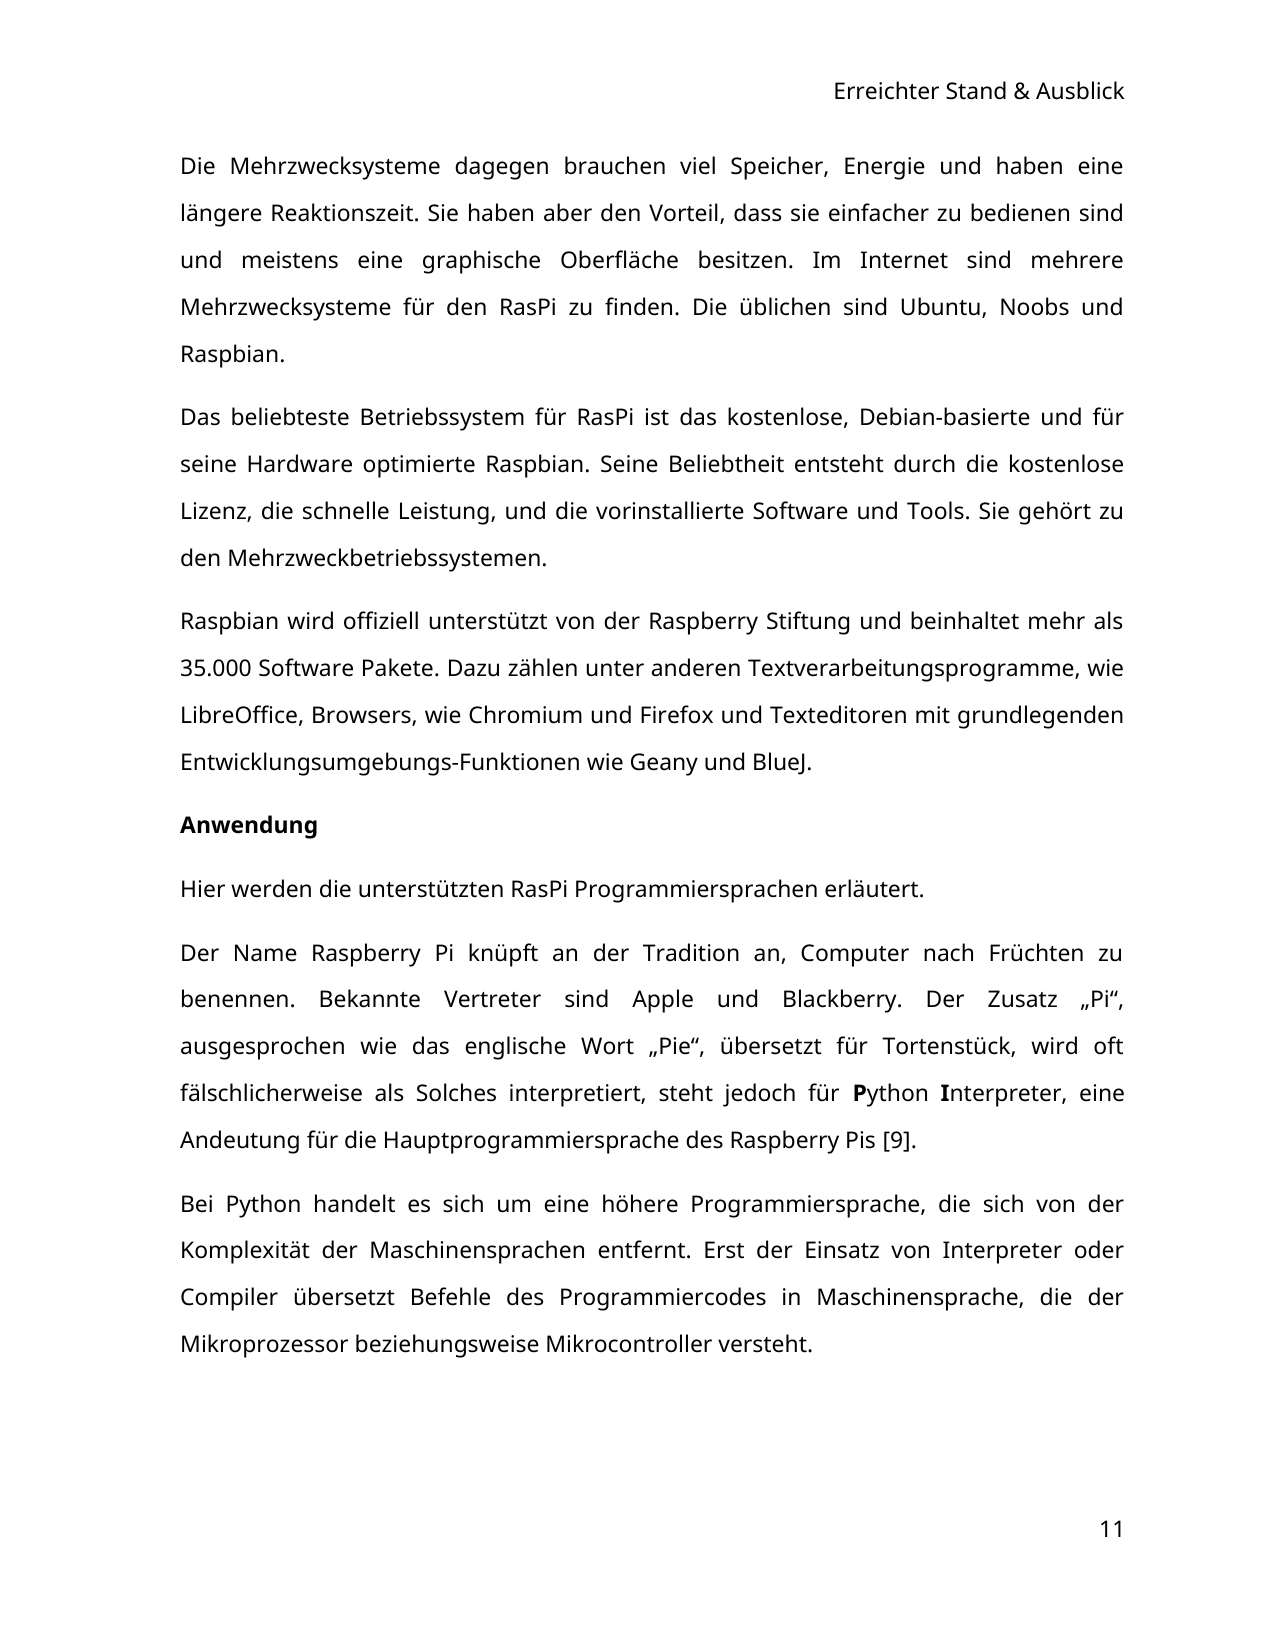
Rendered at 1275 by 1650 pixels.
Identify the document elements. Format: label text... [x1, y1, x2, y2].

text Der Name Raspberry Pi knüpft an der Tradition an, Computer nach Früchten zu benennen. Bekannte Vertreter sind Apple und Blackberry. Der Zusatz „Pi“, ausgesprochen wie das englische Wort „Pie“, übersetzt für Tortenstück, wird oft fälschlicherweise als Solches interpretiert, steht jedoch für Python Interpreter, eine Andeutung für die Hauptprogrammiersprache des Raspberry Pis. [180, 936, 1125, 1155]
text Raspbian wird offiziell unterstützt von der Raspberry Stiftung und beinhaltet mehr als 35.000 Software Pakete. Dazu zählen unter anderen Textverarbeitungsprogramme, wie LibreOffice, Browsers, wie Chromium und Firefox und Texteditoren mit grundlegenden Entwicklungsumgebungs-Funktionen wie Geany und BlueJ. [180, 605, 1125, 777]
text Hier werden die unterstützten RasPi Programmiersprachen erläutert. [180, 873, 1125, 904]
text Die Mehrzwecksysteme dagegen brauchen viel Speicher, Energie und haben eine längere Reaktionszeit. Sie haben aber den Vorteil, dass sie einfacher zu bedienen sind und meistens eine graphische Oberfläche besitzen. Im Internet sind mehrere Mehrzwecksysteme für den RasPi zu finden. Die üblichen sind Ubuntu, Noobs und Raspbian. [180, 150, 1125, 369]
text Anwendung [180, 809, 1125, 841]
text Das beliebteste Betriebssystem für RasPi ist das kostenlose, Debian-basierte und für seine Hardware optimierte Raspbian. Seine Beliebtheit entsteht durch die kostenlose Lizenz, die schnelle Leistung, und die vorinstallierte Software und Tools. Sie gehört zu den Mehrzweckbetriebssystemen. [180, 401, 1125, 573]
text Bei Python handelt es sich um eine höhere Programmiersprache, die sich von der Komplexität der Maschinensprachen entfernt. Erst der Einsatz von Interpreter oder Compiler übersetzt Befehle des Programmiercodes in Maschinensprache, die der Mikroprozessor beziehungsweise Mikrocontroller versteht. [180, 1187, 1125, 1359]
